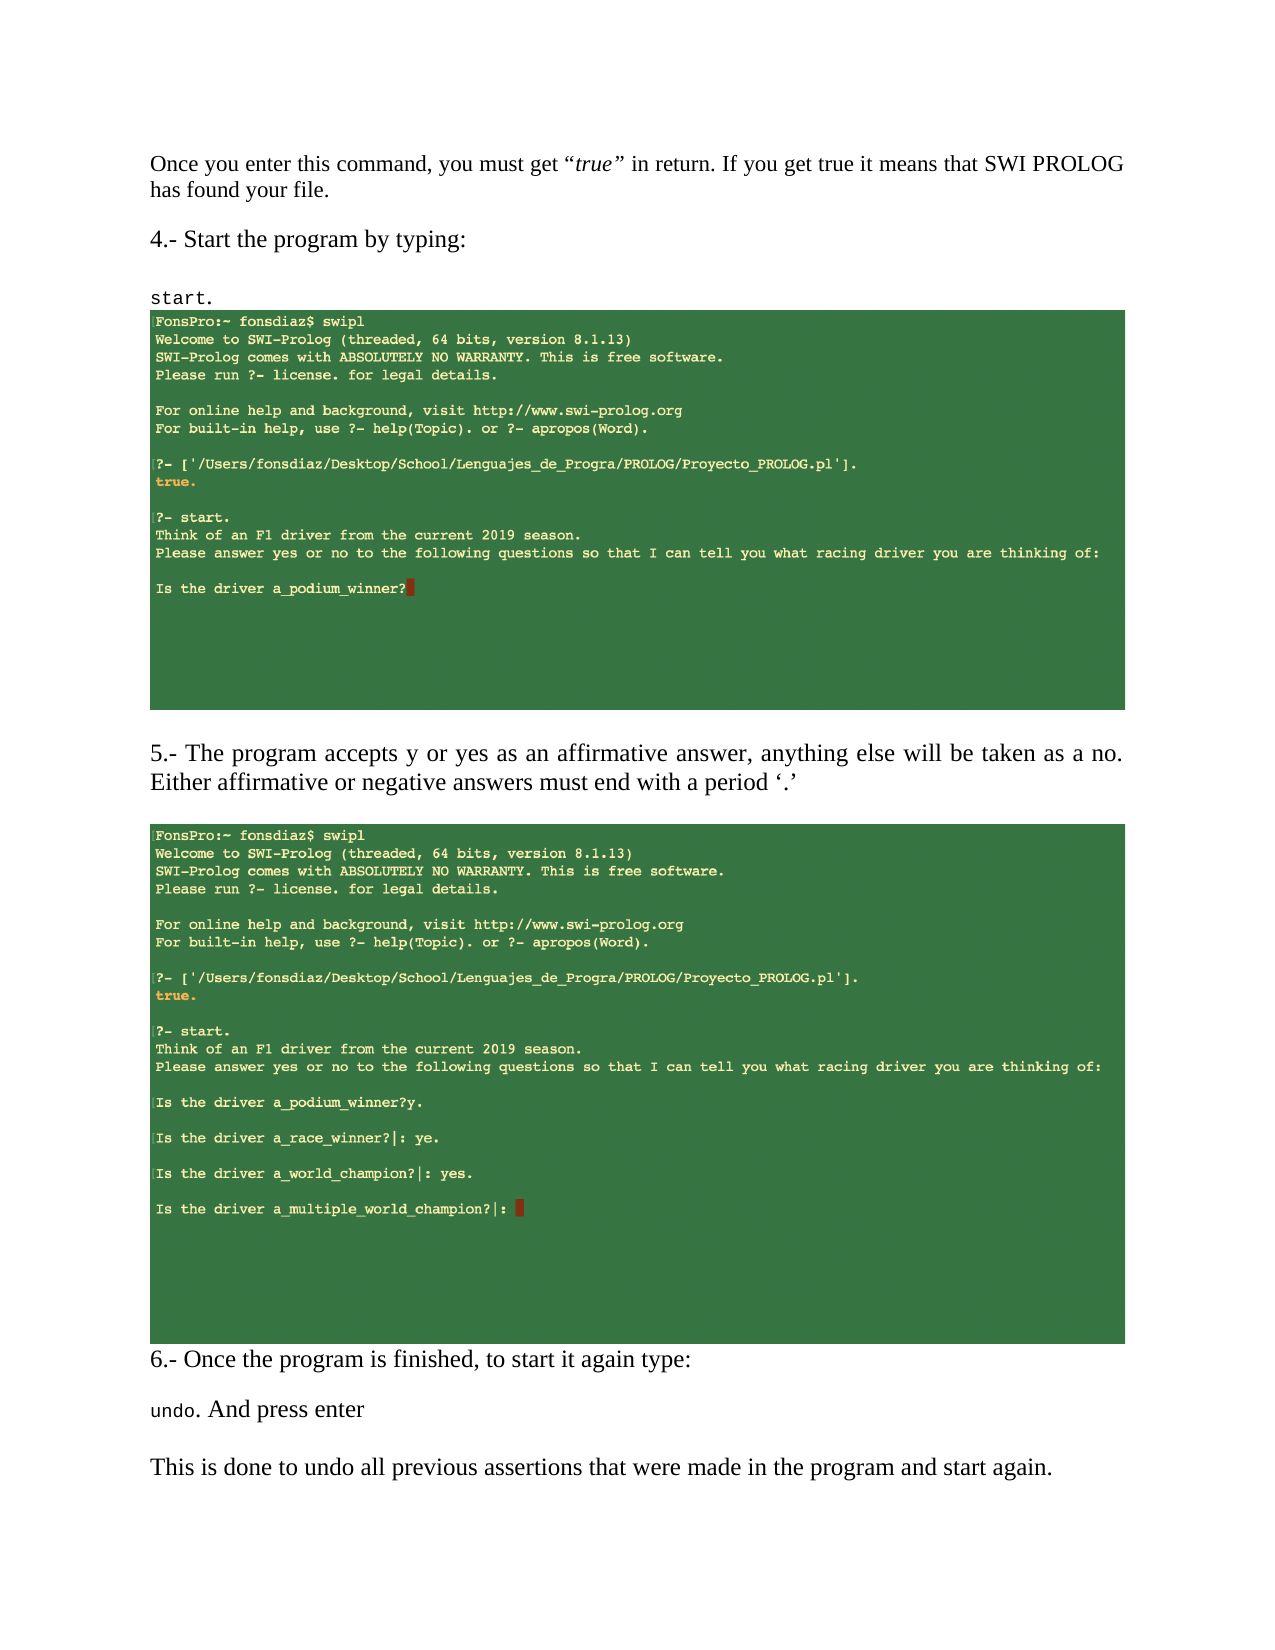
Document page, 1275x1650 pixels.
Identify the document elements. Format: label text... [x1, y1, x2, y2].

picture [150, 310, 1125, 710]
text 4.- Start the program by typing: [150, 224, 1125, 253]
text Once you enter this command, you must get “true” in return. If you get true it means that SWI PROLOG has found your file. [150, 150, 1125, 203]
picture [150, 824, 1125, 1344]
text start. [150, 281, 1125, 310]
text 6.- Once the program is finished, to start it again type: [150, 1344, 1125, 1373]
text undo. And press enter [150, 1394, 1125, 1423]
text This is done to undo all previous assertions that were made in the program and start again. [150, 1452, 1125, 1481]
text 5.- The program accepts y or yes as an affirmative answer, anything else will be taken as a no. Either affirmative or negative answers must end with a period ‘.’ [150, 738, 1125, 795]
